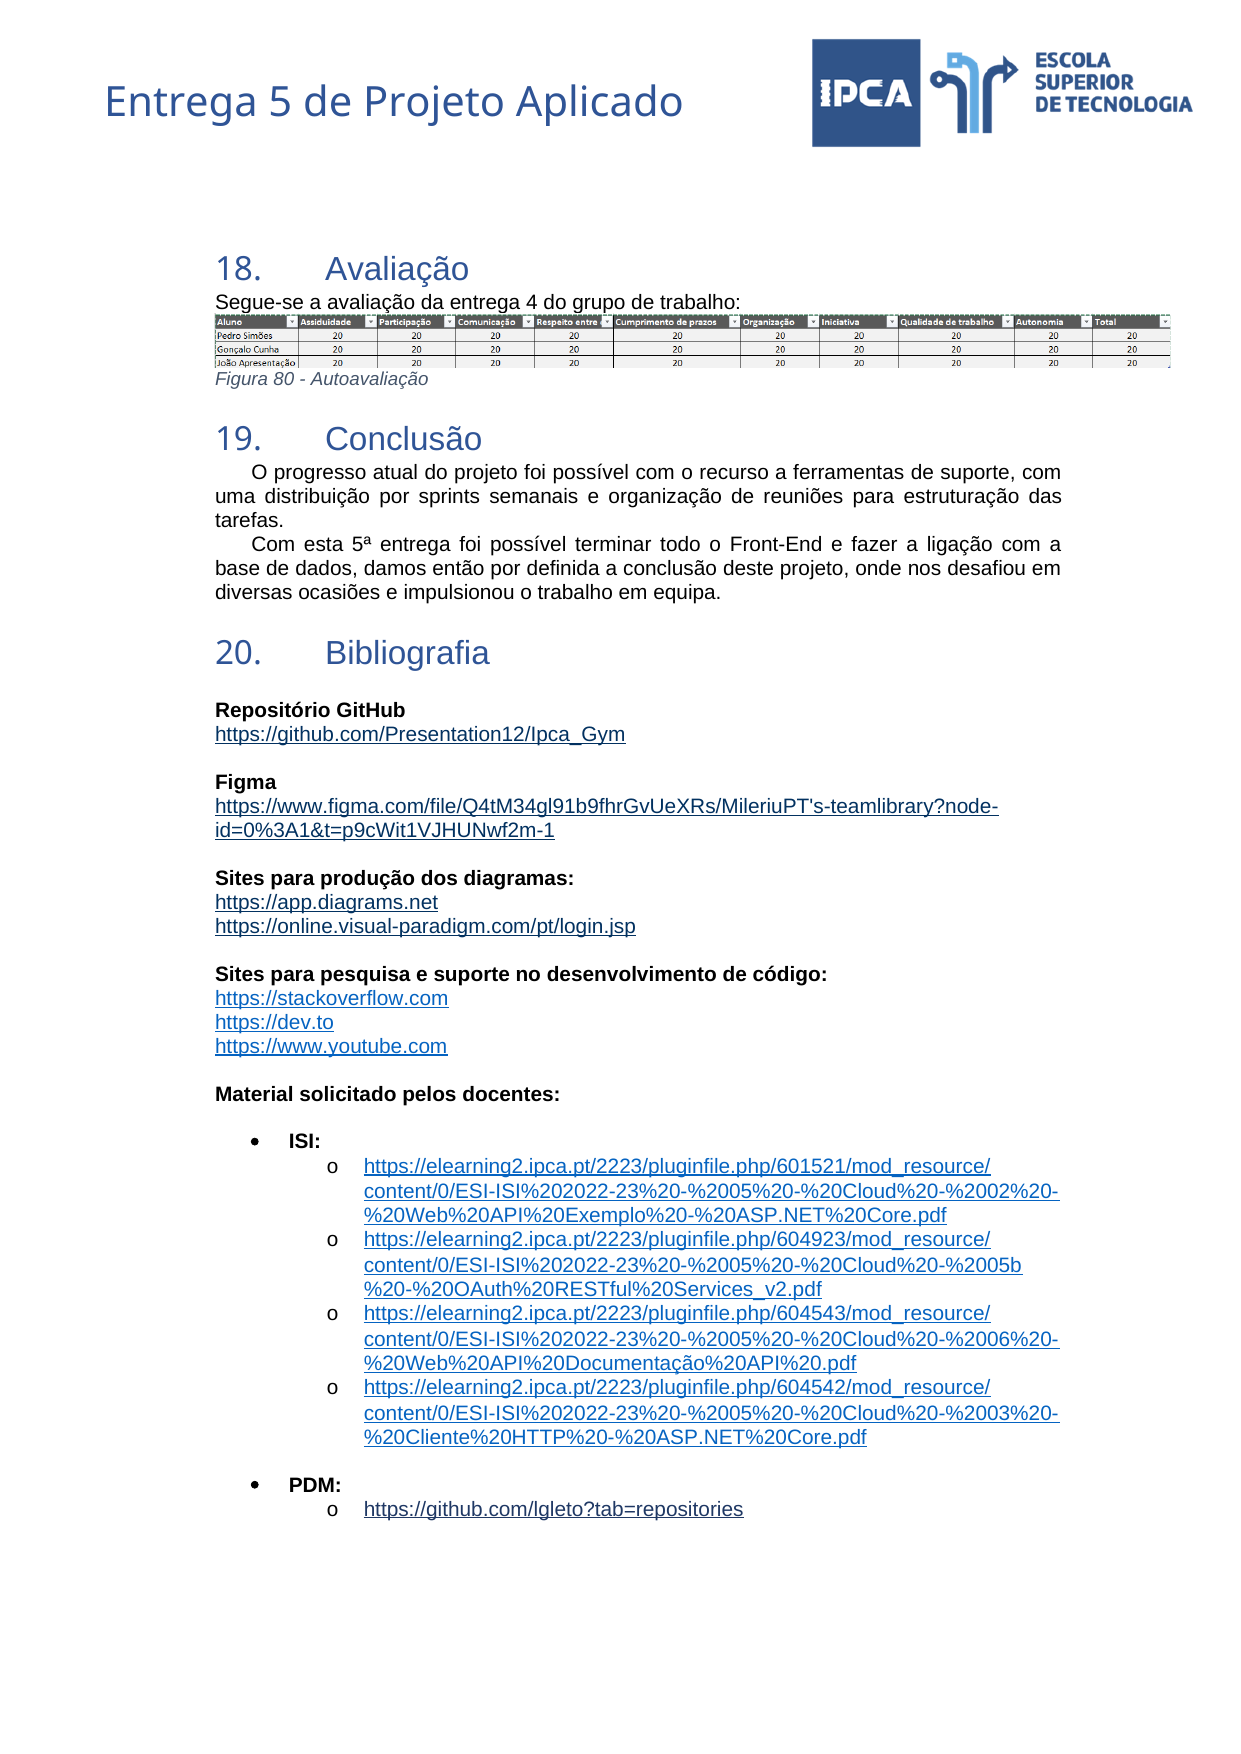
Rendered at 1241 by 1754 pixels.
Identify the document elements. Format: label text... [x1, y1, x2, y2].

text https://github.com/Presentation12/Ipca_Gym [215, 722, 1063, 746]
text https://online.visual-paradigm.com/pt/login.jsp [215, 914, 1063, 938]
text https://app.diagrams.net [215, 890, 1063, 914]
text https://stackoverflow.com [215, 986, 1063, 1009]
subtitle Conclusão [215, 414, 1063, 460]
text O progresso atual do projeto foi possível com o recurso a ferramentas de suporte, com uma distribuição por sprints semanais e organização de reuniões para estruturação das tarefas. [215, 460, 1063, 532]
text Sites para produção dos diagramas: [215, 866, 1063, 890]
list https://elearning2.ipca.pt/2223/pluginfile.php/604543/mod_resource/content/0/ESI-ISI%202022-23%20-%2005%20-%20Cloud%20-%2006%20-%20Web%20API%20Documentação%20API%20.pdf [326, 1301, 1063, 1375]
picture [214, 313, 1171, 368]
text Segue-se a avaliação da entrega 4 do grupo de trabalho: [177, 290, 1063, 314]
list PDM: [251, 1472, 1063, 1496]
subtitle Bibliografia [215, 629, 1063, 674]
list https://elearning2.ipca.pt/2223/pluginfile.php/604542/mod_resource/content/0/ESI-ISI%202022-23%20-%2005%20-%20Cloud%20-%2003%20-%20Cliente%20HTTP%20-%20ASP.NET%20Core.pdf [326, 1375, 1063, 1448]
text Material solicitado pelos docentes: [215, 1081, 1063, 1105]
list https://elearning2.ipca.pt/2223/pluginfile.php/604923/mod_resource/content/0/ESI-ISI%202022-23%20-%2005%20-%20Cloud%20-%2005b%20-%20OAuth%20RESTful%20Services_v2.pdf [326, 1227, 1063, 1301]
text Repositório GitHub [215, 698, 1063, 722]
list ISI: [251, 1129, 1063, 1153]
picture [791, 0, 1213, 251]
text Figma [215, 770, 1063, 794]
text Com esta 5ª entrega foi possível terminar todo o Front-End e fazer a ligação com a base de dados, damos então por definida a conclusão deste projeto, onde nos desafiou em diversas ocasiões e impulsionou o trabalho em equipa. [215, 532, 1063, 604]
text Figura 80 - Autoavaliação [215, 368, 1063, 389]
text Sites para pesquisa e suporte no desenvolvimento de código: [215, 962, 1063, 986]
text https://dev.to [215, 1009, 1063, 1033]
list https://github.com/lgleto?tab=repositories [326, 1496, 1063, 1522]
subtitle Avaliação [215, 244, 1063, 290]
text https://www.figma.com/file/Q4tM34gl91b9fhrGvUeXRs/MileriuPT's-teamlibrary?node-id=0%3A1&t=p9cWit1VJHUNwf2m-1 [215, 794, 1063, 842]
list https://elearning2.ipca.pt/2223/pluginfile.php/601521/mod_resource/content/0/ESI-ISI%202022-23%20-%2005%20-%20Cloud%20-%2002%20-%20Web%20API%20Exemplo%20-%20ASP.NET%20Core.pdf [326, 1153, 1063, 1227]
text https://www.youtube.com [215, 1033, 1063, 1057]
